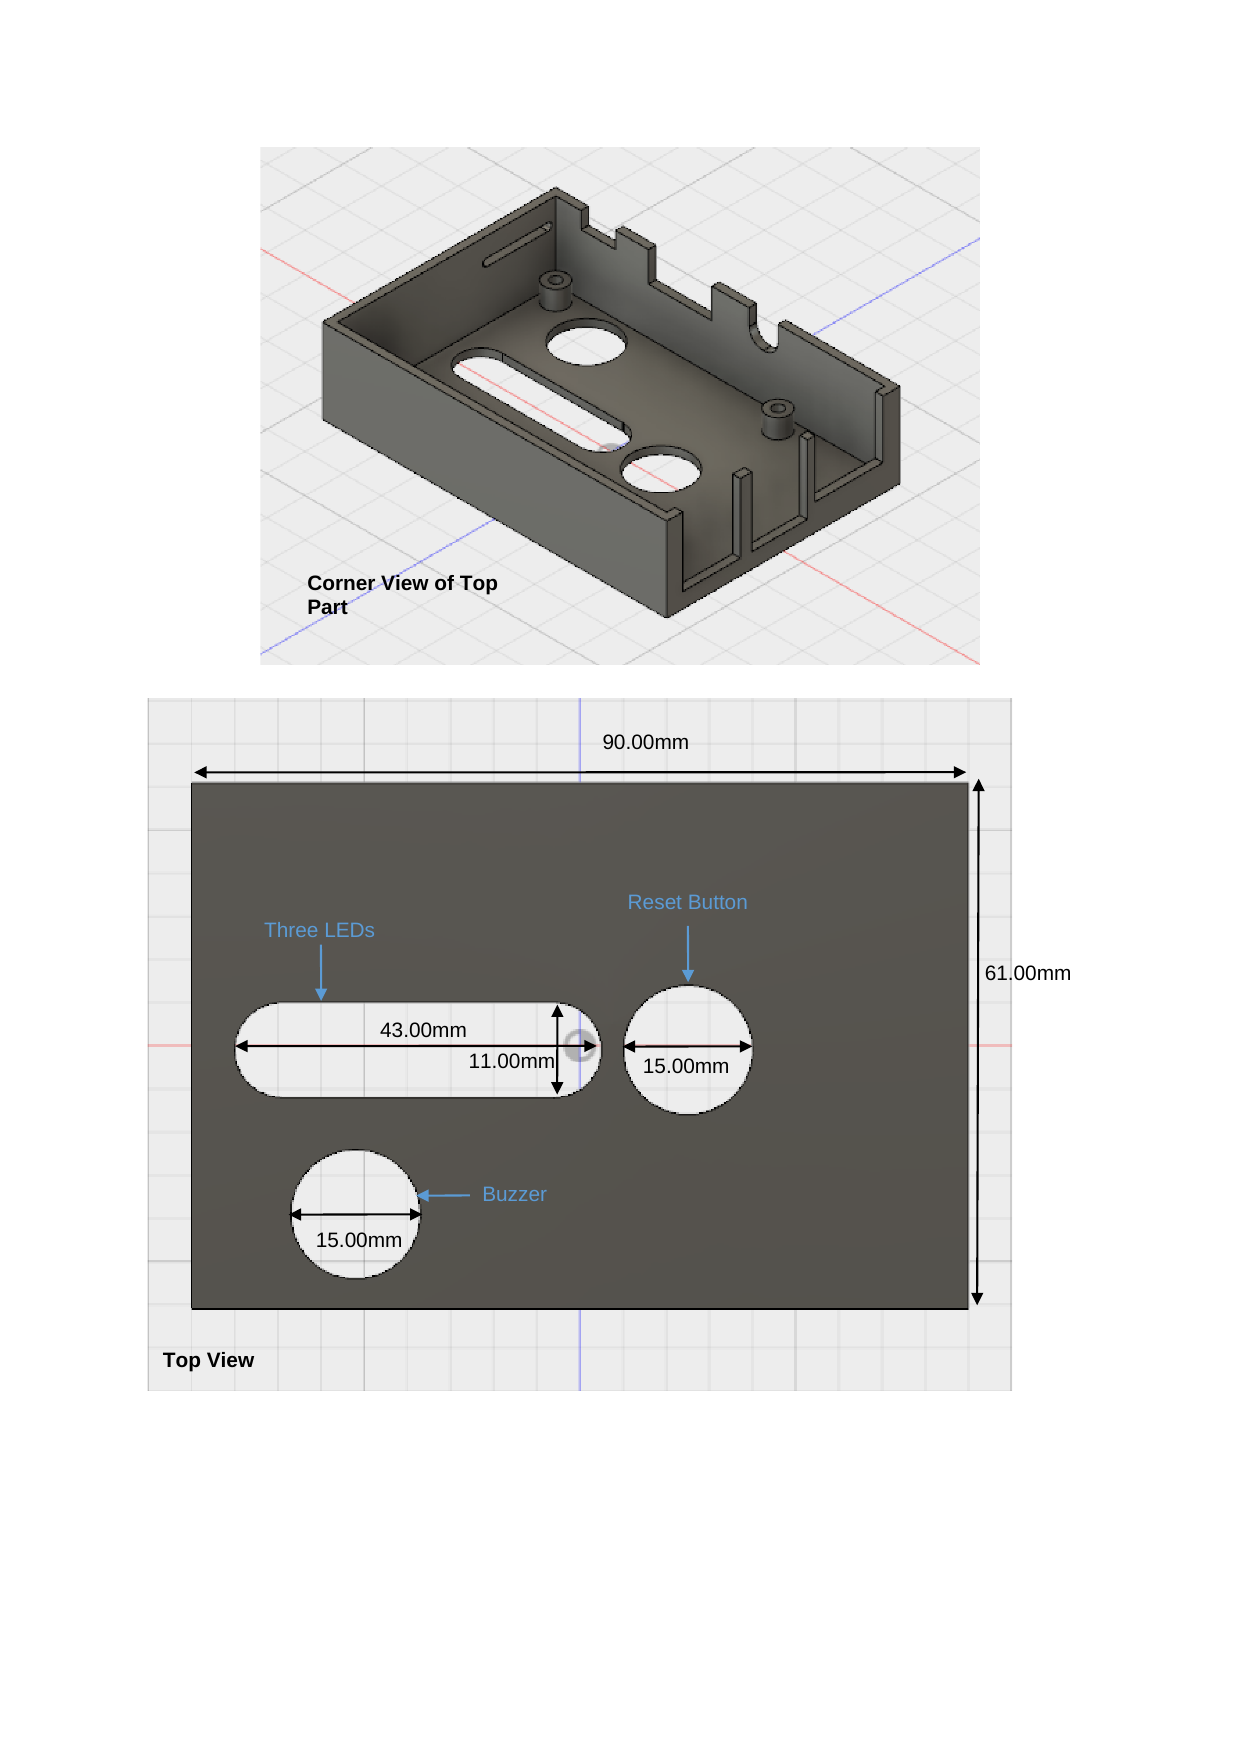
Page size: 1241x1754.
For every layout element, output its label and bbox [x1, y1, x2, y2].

picture [260, 147, 980, 665]
picture [147, 698, 1013, 1391]
